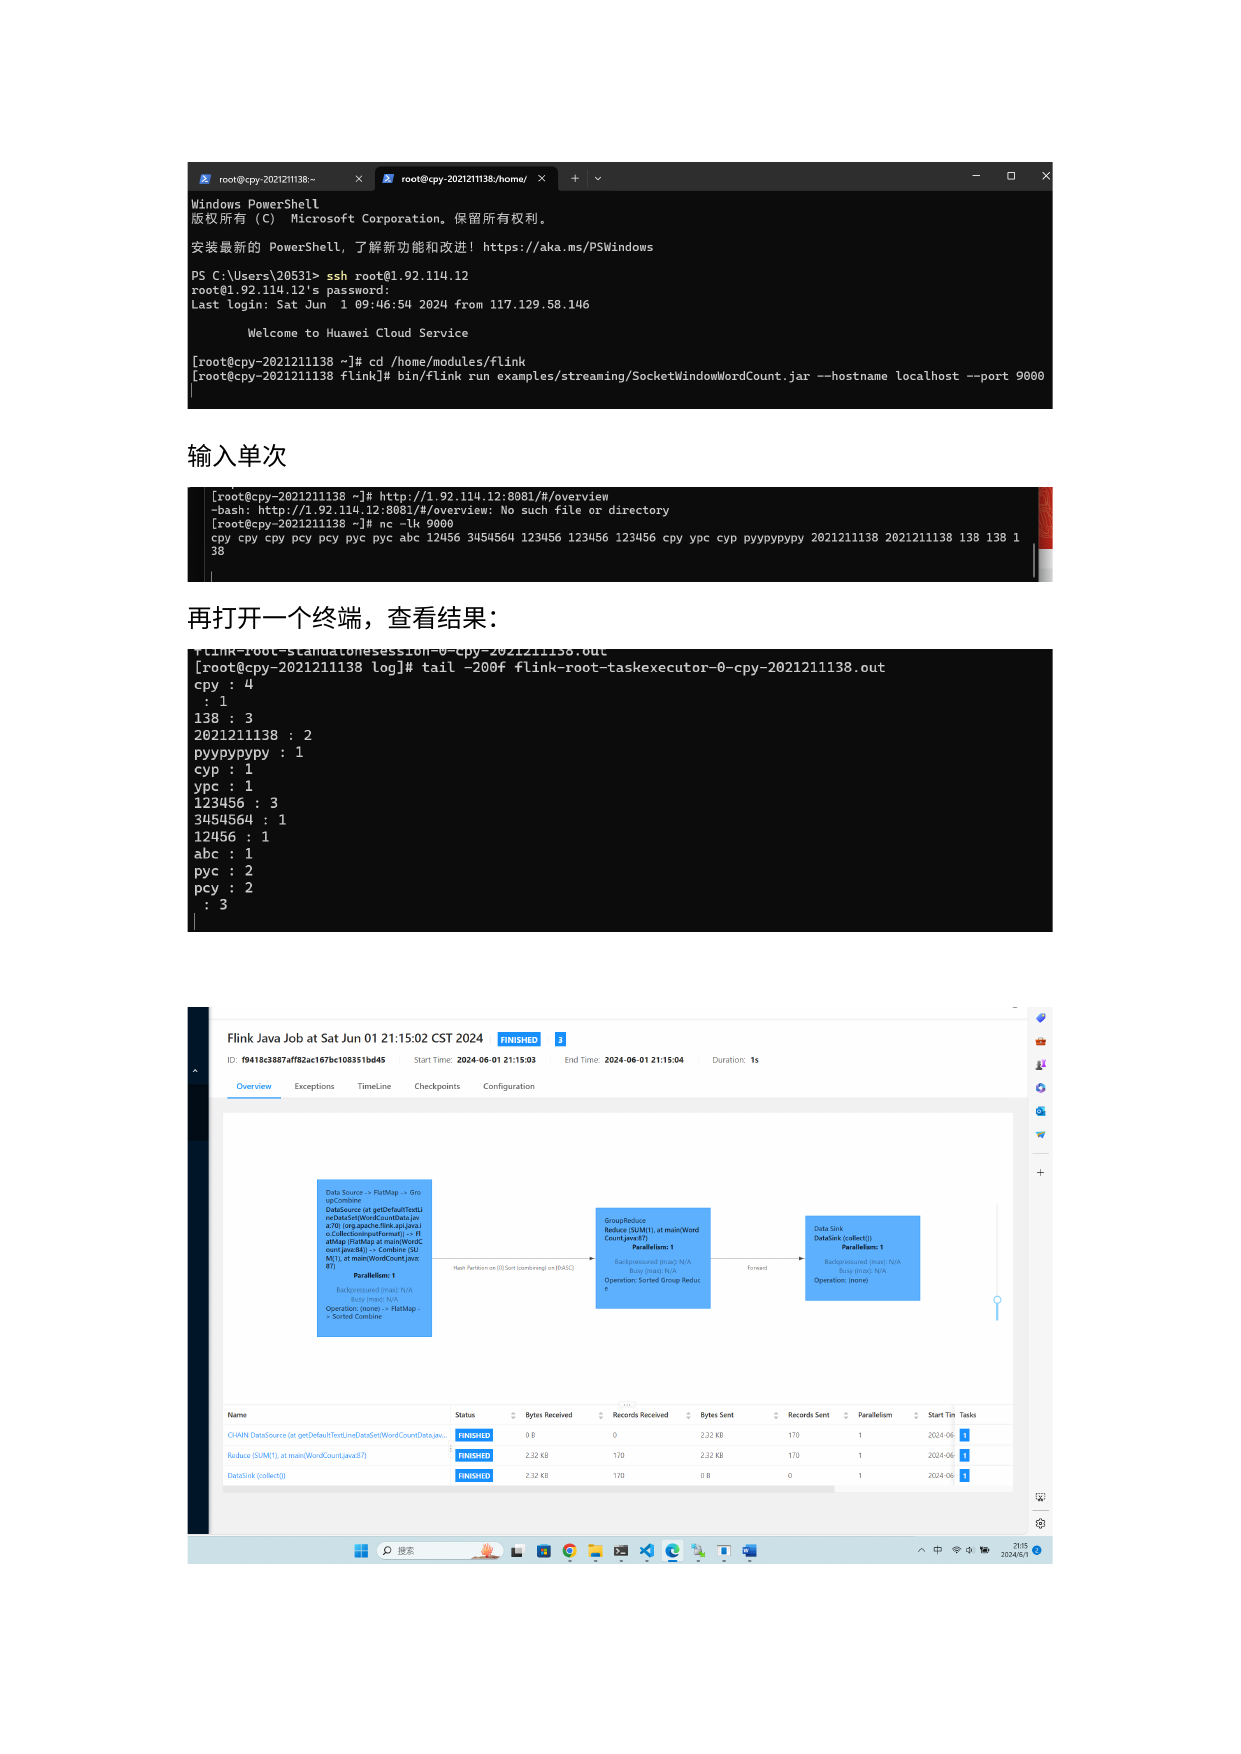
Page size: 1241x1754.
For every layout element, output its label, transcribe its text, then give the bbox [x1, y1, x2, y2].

picture [187, 162, 1053, 409]
picture [187, 649, 1053, 932]
picture [187, 487, 1053, 582]
text 输入单次 [187, 422, 1053, 487]
text 再打开一个终端，查看结果： [187, 584, 1053, 649]
picture [187, 1007, 1053, 1564]
